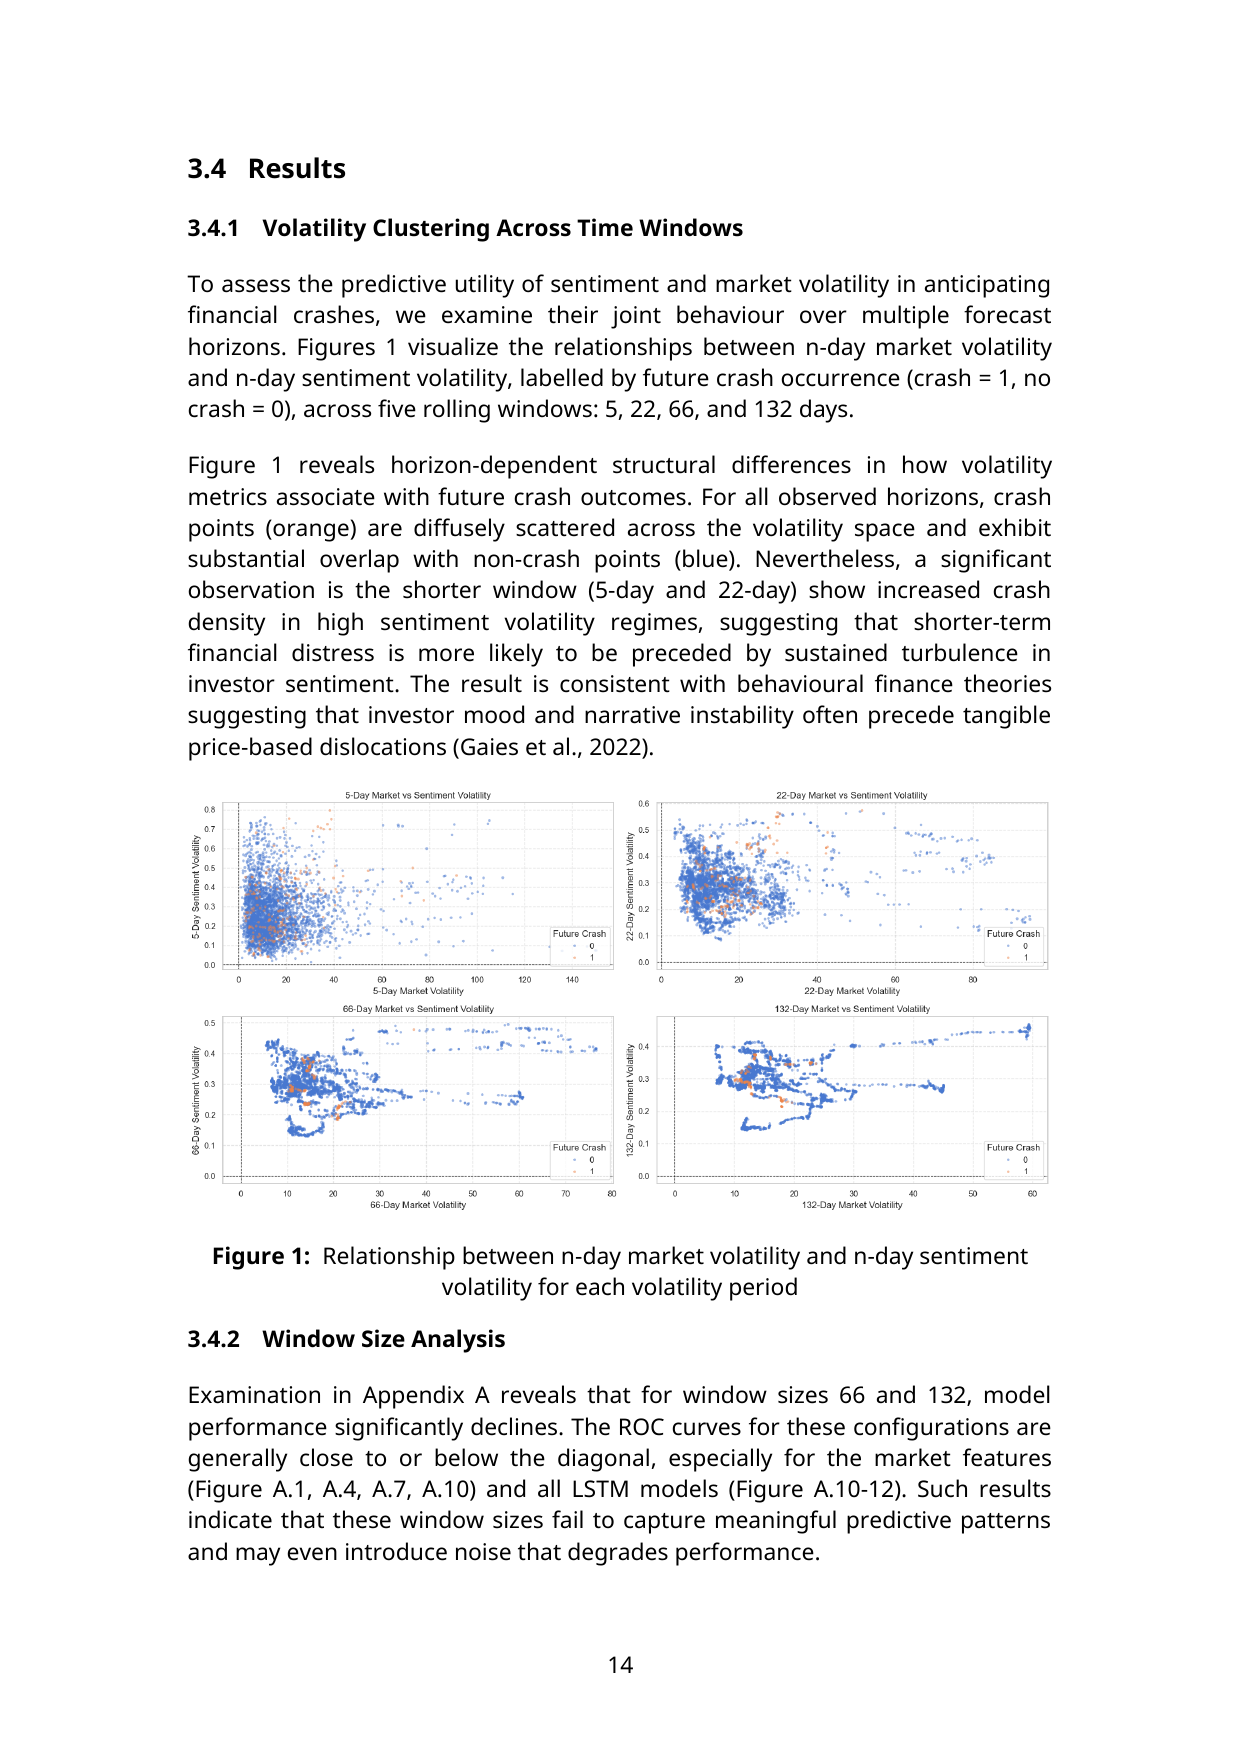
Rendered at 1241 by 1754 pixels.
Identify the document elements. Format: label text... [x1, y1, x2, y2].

subtitle Results [187, 150, 1053, 187]
subtitle Volatility Clustering Across Time Windows [187, 212, 1053, 243]
text Figure 1 reveals horizon-dependent structural differences in how volatility metrics associate with future crash outcomes. For all observed horizons, crash points (orange) are diffusely scattered across the volatility space and exhibit substantial overlap with non-crash points (blue). Nevertheless, a significant observation is the shorter window (5-day and 22-day) show increased crash density in high sentiment volatility regimes, suggesting that shorter-term financial distress is more likely to be preceded by sustained turbulence in investor sentiment. The result is consistent with behavioural finance theories suggesting that investor mood and narrative instability often precede tangible price-based dislocations (Gaies et al., 2022). [187, 449, 1053, 762]
picture [187, 786, 1053, 1215]
text To assess the predictive utility of sentiment and market volatility in anticipating financial crashes, we examine their joint behaviour over multiple forecast horizons. Figures 1 visualize the relationships between n-day market volatility and n-day sentiment volatility, labelled by future crash occurrence (crash = 1, no crash = 0), across five rolling windows: 5, 22, 66, and 132 days. [187, 268, 1053, 424]
text Examination in Appendix A reveals that for window sizes 66 and 132, model performance significantly declines. The ROC curves for these configurations are generally close to or below the diagonal, especially for the market features (Figure A.1, A.4, A.7, A.10) and all LSTM models (Figure A.10-12). Such results indicate that these window sizes fail to capture meaningful predictive patterns and may even introduce noise that degrades performance. [187, 1379, 1053, 1567]
text Figure 1: Relationship between n-day market volatility and n-day sentiment volatility for each volatility period [187, 1240, 1053, 1302]
subtitle Window Size Analysis [187, 1323, 1053, 1354]
